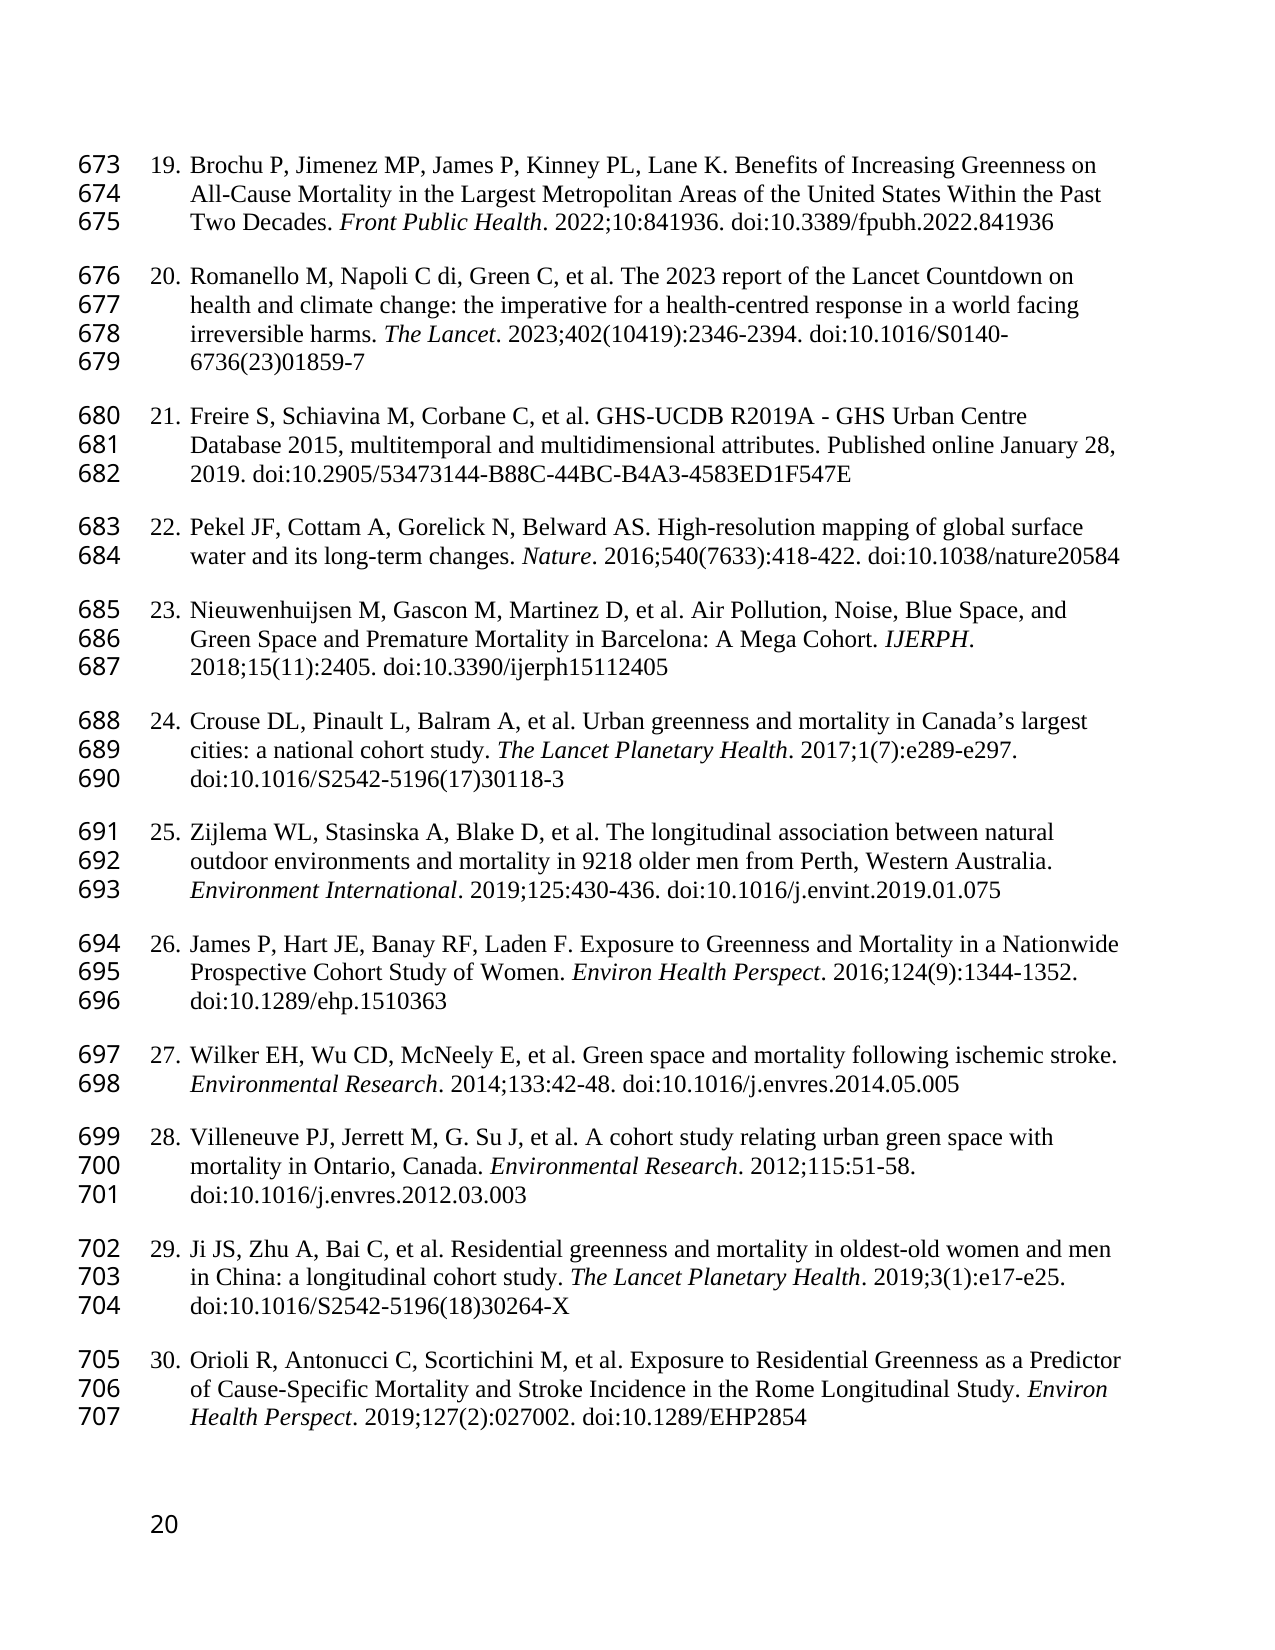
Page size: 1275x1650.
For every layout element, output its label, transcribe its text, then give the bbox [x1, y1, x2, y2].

text 19. Brochu P, Jimenez MP, James P, Kinney PL, Lane K. Benefits of Increasing Greenness on All-Cause Mortality in the Largest Metropolitan Areas of the United States Within the Past Two Decades. Front Public Health. 2022;10:841936. doi:10.3389/fpubh.2022.841936 [150, 150, 1125, 236]
text 24. Crouse DL, Pinault L, Balram A, et al. Urban greenness and mortality in Canada’s largest cities: a national cohort study. The Lancet Planetary Health. 2017;1(7):e289-e297. doi:10.1016/S2542-5196(17)30118-3 [150, 706, 1125, 792]
text 26. James P, Hart JE, Banay RF, Laden F. Exposure to Greenness and Mortality in a Nationwide Prospective Cohort Study of Women. Environ Health Perspect. 2016;124(9):1344-1352. doi:10.1289/ehp.1510363 [150, 929, 1125, 1015]
text 28. Villeneuve PJ, Jerrett M, G. Su J, et al. A cohort study relating urban green space with mortality in Ontario, Canada. Environmental Research. 2012;115:51-58. doi:10.1016/j.envres.2012.03.003 [150, 1122, 1125, 1209]
text 30. Orioli R, Antonucci C, Scortichini M, et al. Exposure to Residential Greenness as a Predictor of Cause-Specific Mortality and Stroke Incidence in the Rome Longitudinal Study. Environ Health Perspect. 2019;127(2):027002. doi:10.1289/EHP2854 [150, 1345, 1125, 1431]
text 27. Wilker EH, Wu CD, McNeely E, et al. Green space and mortality following ischemic stroke. Environmental Research. 2014;133:42-48. doi:10.1016/j.envres.2014.05.005 [150, 1040, 1125, 1097]
text 25. Zijlema WL, Stasinska A, Blake D, et al. The longitudinal association between natural outdoor environments and mortality in 9218 older men from Perth, Western Australia. Environment International. 2019;125:430-436. doi:10.1016/j.envint.2019.01.075 [150, 817, 1125, 904]
text 22. Pekel JF, Cottam A, Gorelick N, Belward AS. High-resolution mapping of global surface water and its long-term changes. Nature. 2016;540(7633):418-422. doi:10.1038/nature20584 [150, 512, 1125, 570]
text 23. Nieuwenhuijsen M, Gascon M, Martinez D, et al. Air Pollution, Noise, Blue Space, and Green Space and Premature Mortality in Barcelona: A Mega Cohort. IJERPH. 2018;15(11):2405. doi:10.3390/ijerph15112405 [150, 595, 1125, 681]
text 21. Freire S, Schiavina M, Corbane C, et al. GHS-UCDB R2019A - GHS Urban Centre Database 2015, multitemporal and multidimensional attributes. Published online January 28, 2019. doi:10.2905/53473144-B88C-44BC-B4A3-4583ED1F547E [150, 401, 1125, 487]
text 29. Ji JS, Zhu A, Bai C, et al. Residential greenness and mortality in oldest-old women and men in China: a longitudinal cohort study. The Lancet Planetary Health. 2019;3(1):e17-e25. doi:10.1016/S2542-5196(18)30264-X [150, 1234, 1125, 1320]
text 20. Romanello M, Napoli C di, Green C, et al. The 2023 report of the Lancet Countdown on health and climate change: the imperative for a health-centred response in a world facing irreversible harms. The Lancet. 2023;402(10419):2346-2394. doi:10.1016/S0140-6736(23)01859-7 [150, 261, 1125, 376]
